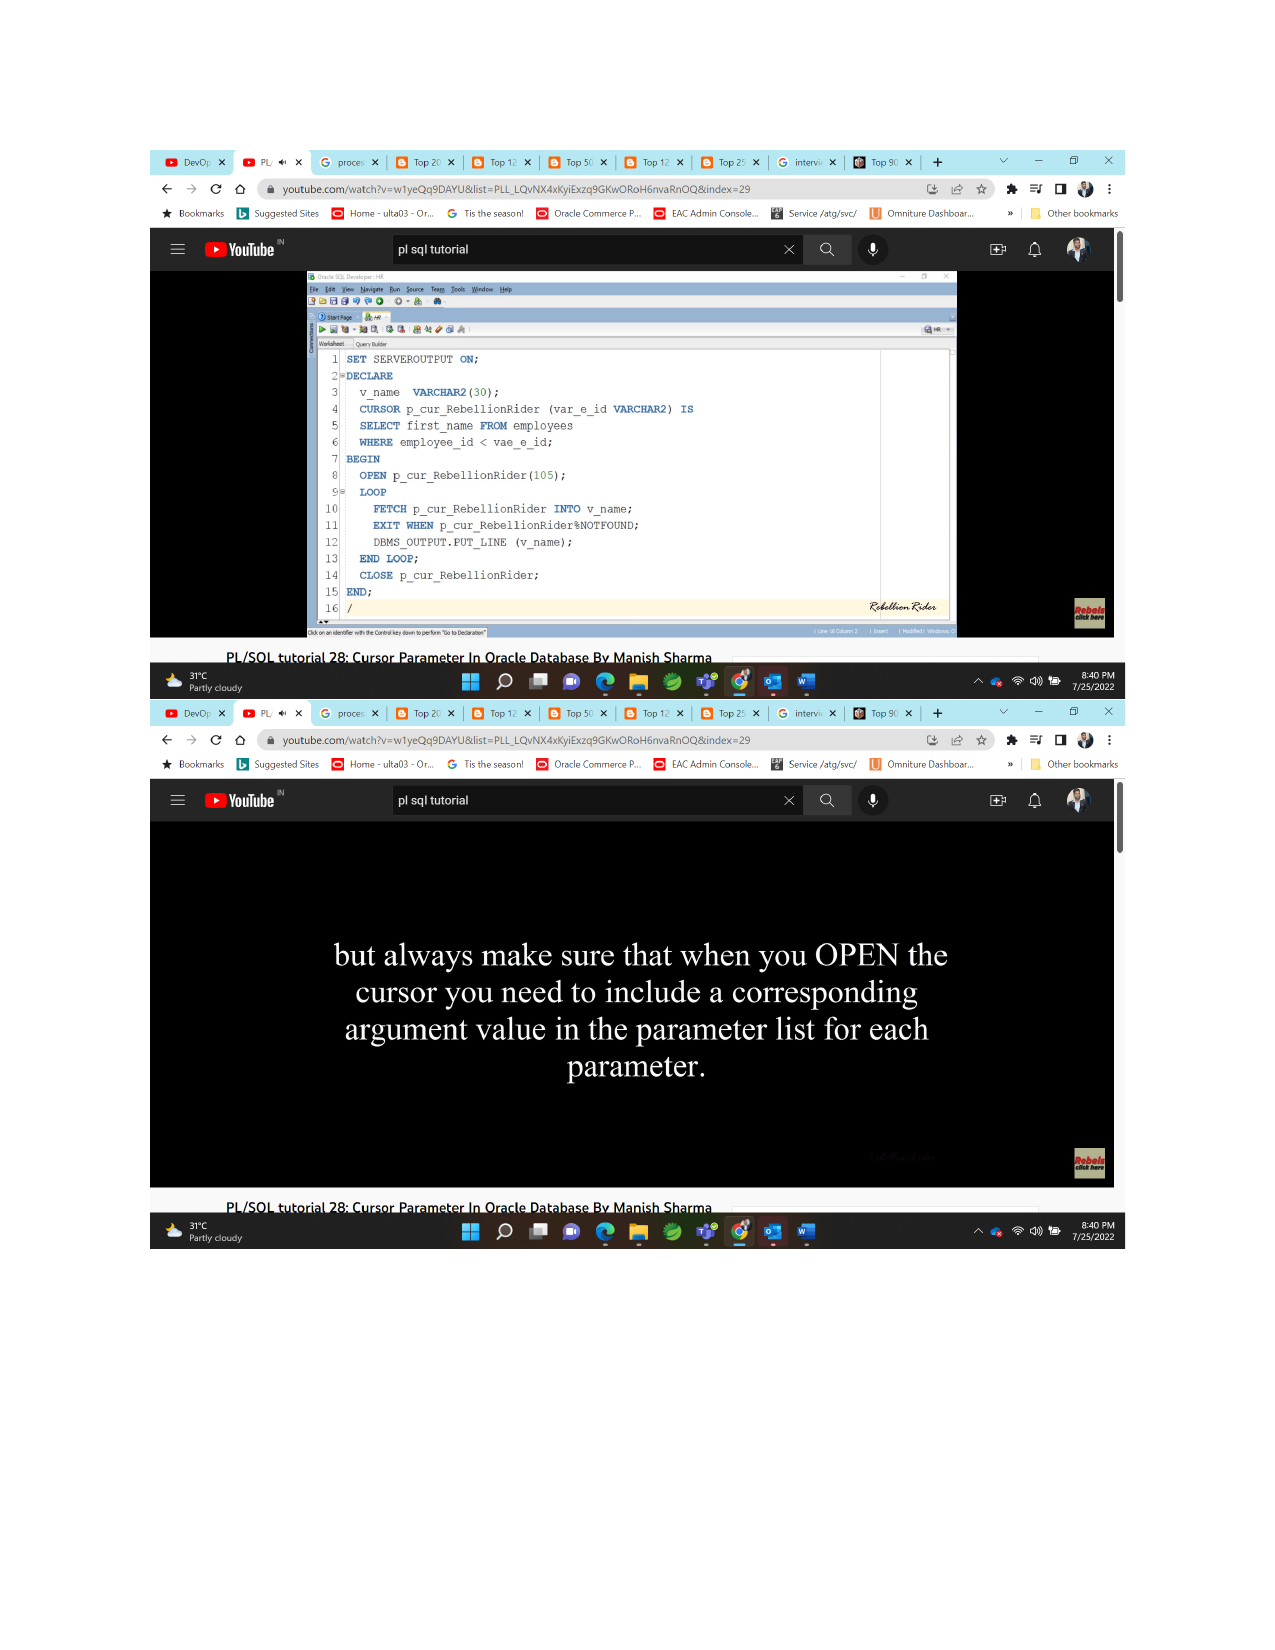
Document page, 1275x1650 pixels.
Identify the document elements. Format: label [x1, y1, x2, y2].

picture [150, 700, 1125, 1249]
picture [150, 150, 1125, 699]
